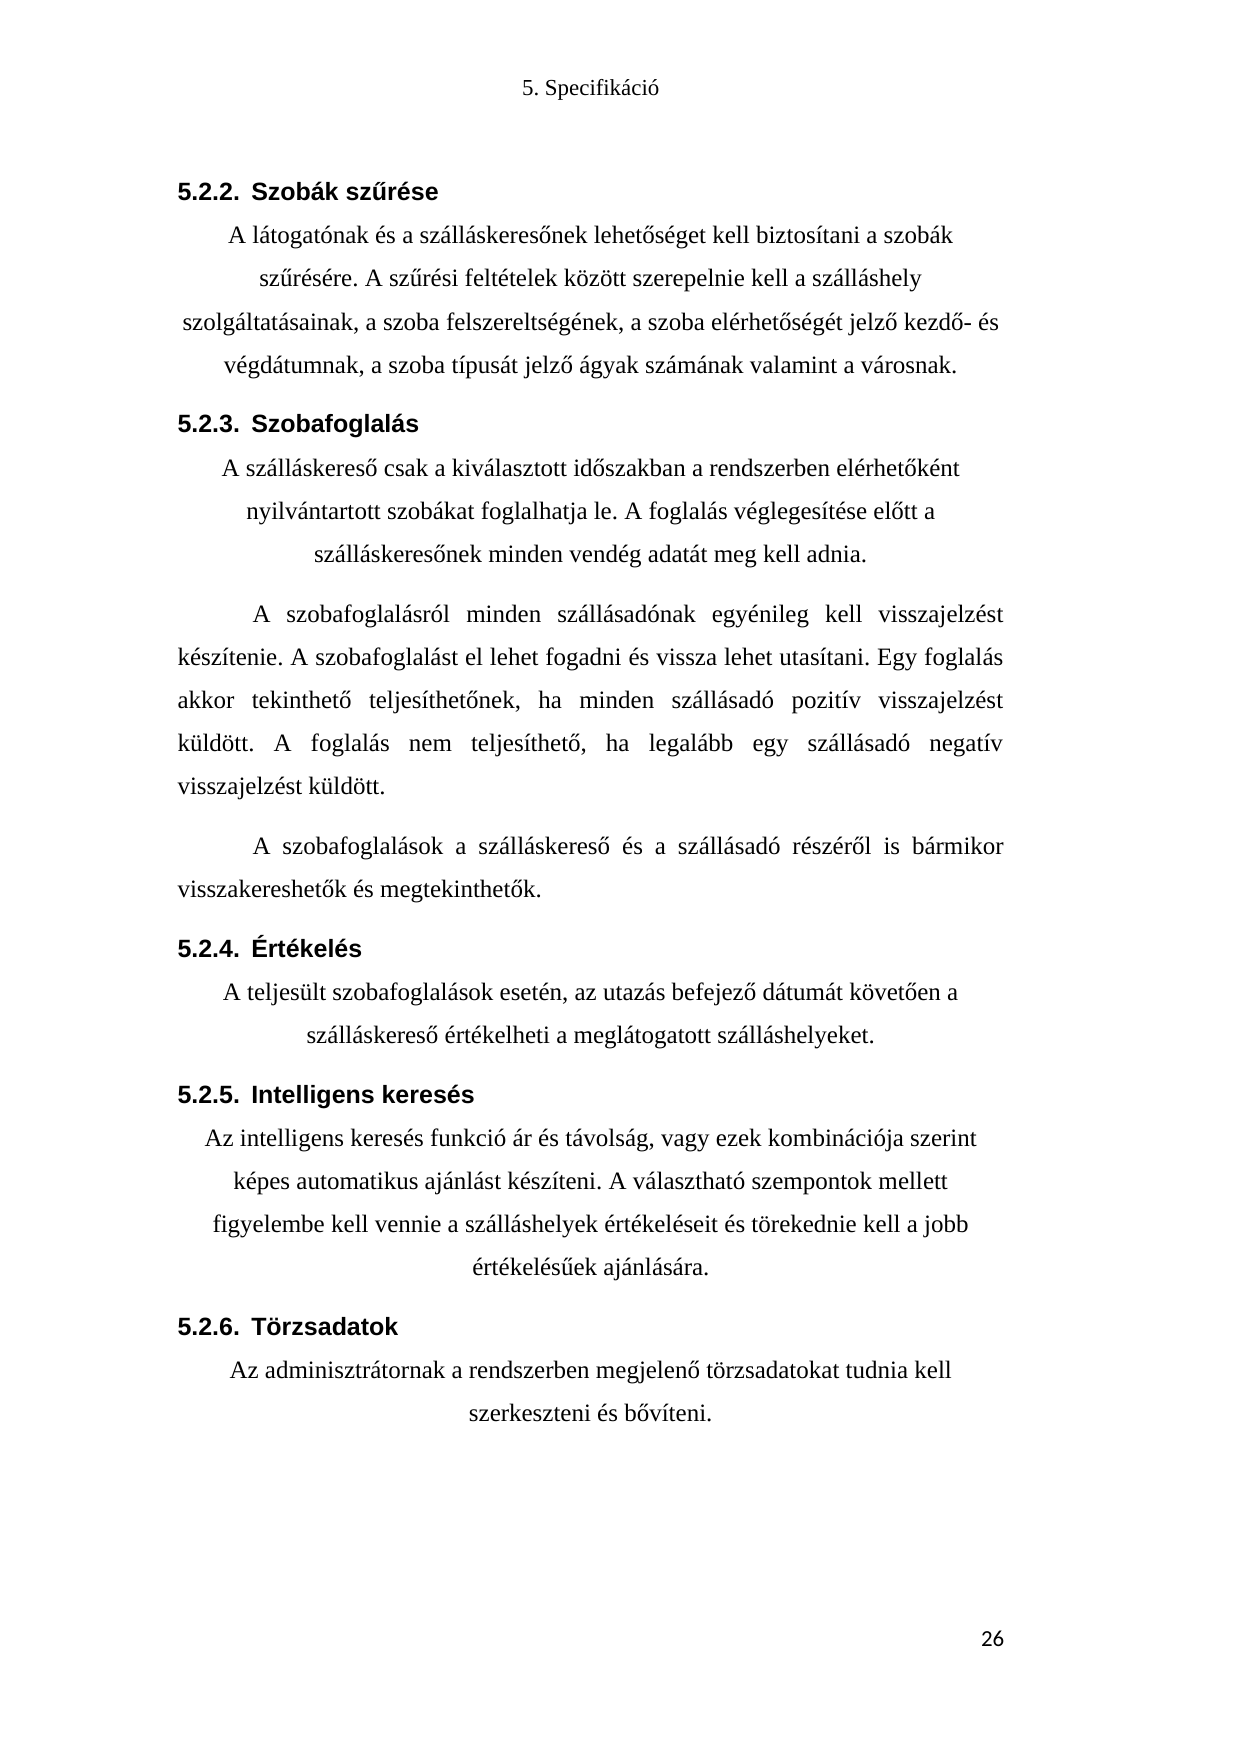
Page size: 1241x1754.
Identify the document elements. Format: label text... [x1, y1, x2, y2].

text A szobafoglalások a szálláskereső és a szállásadó részéről is bármikor visszakereshetők és megtekinthetők. [177, 831, 1004, 903]
text A látogatónak és a szálláskeresőnek lehetőséget kell biztosítani a szobák szűrésére. A szűrési feltételek között szerepelnie kell a szálláshely szolgáltatásainak, a szoba felszereltségének, a szoba elérhetőségét jelző kezdő- és végdátumnak, a szoba típusát jelző ágyak számának valamint a városnak. [177, 220, 1004, 378]
text A szálláskereső csak a kiválasztott időszakban a rendszerben elérhetőként nyilvántartott szobákat foglalhatja le. A foglalás véglegesítése előtt a szálláskeresőnek minden vendég adatát meg kell adnia. [177, 453, 1004, 568]
text A teljesült szobafoglalások esetén, az utazás befejező dátumát követően a szálláskereső értékelheti a meglátogatott szálláshelyeket. [177, 977, 1004, 1049]
text Az intelligens keresés funkció ár és távolság, vagy ezek kombinációja szerint képes automatikus ajánlást készíteni. A választható szempontok mellett figyelembe kell vennie a szálláshelyek értékeléseit és törekednie kell a jobb értékelésűek ajánlására. [177, 1123, 1004, 1281]
subtitle Szobafoglalás [177, 409, 1004, 438]
subtitle Szobák szűrése [177, 177, 1004, 206]
text Az adminisztrátornak a rendszerben megjelenő törzsadatokat tudnia kell szerkeszteni és bővíteni. [177, 1355, 1004, 1427]
subtitle Értékelés [177, 934, 1004, 963]
subtitle Intelligens keresés [177, 1080, 1004, 1109]
text A szobafoglalásról minden szállásadónak egyénileg kell visszajelzést készítenie. A szobafoglalást el lehet fogadni és vissza lehet utasítani. Egy foglalás akkor tekinthető teljesíthetőnek, ha minden szállásadó pozitív visszajelzést küldött. A foglalás nem teljesíthető, ha legalább egy szállásadó negatív visszajelzést küldött. [177, 599, 1004, 800]
subtitle Törzsadatok [177, 1312, 1004, 1341]
